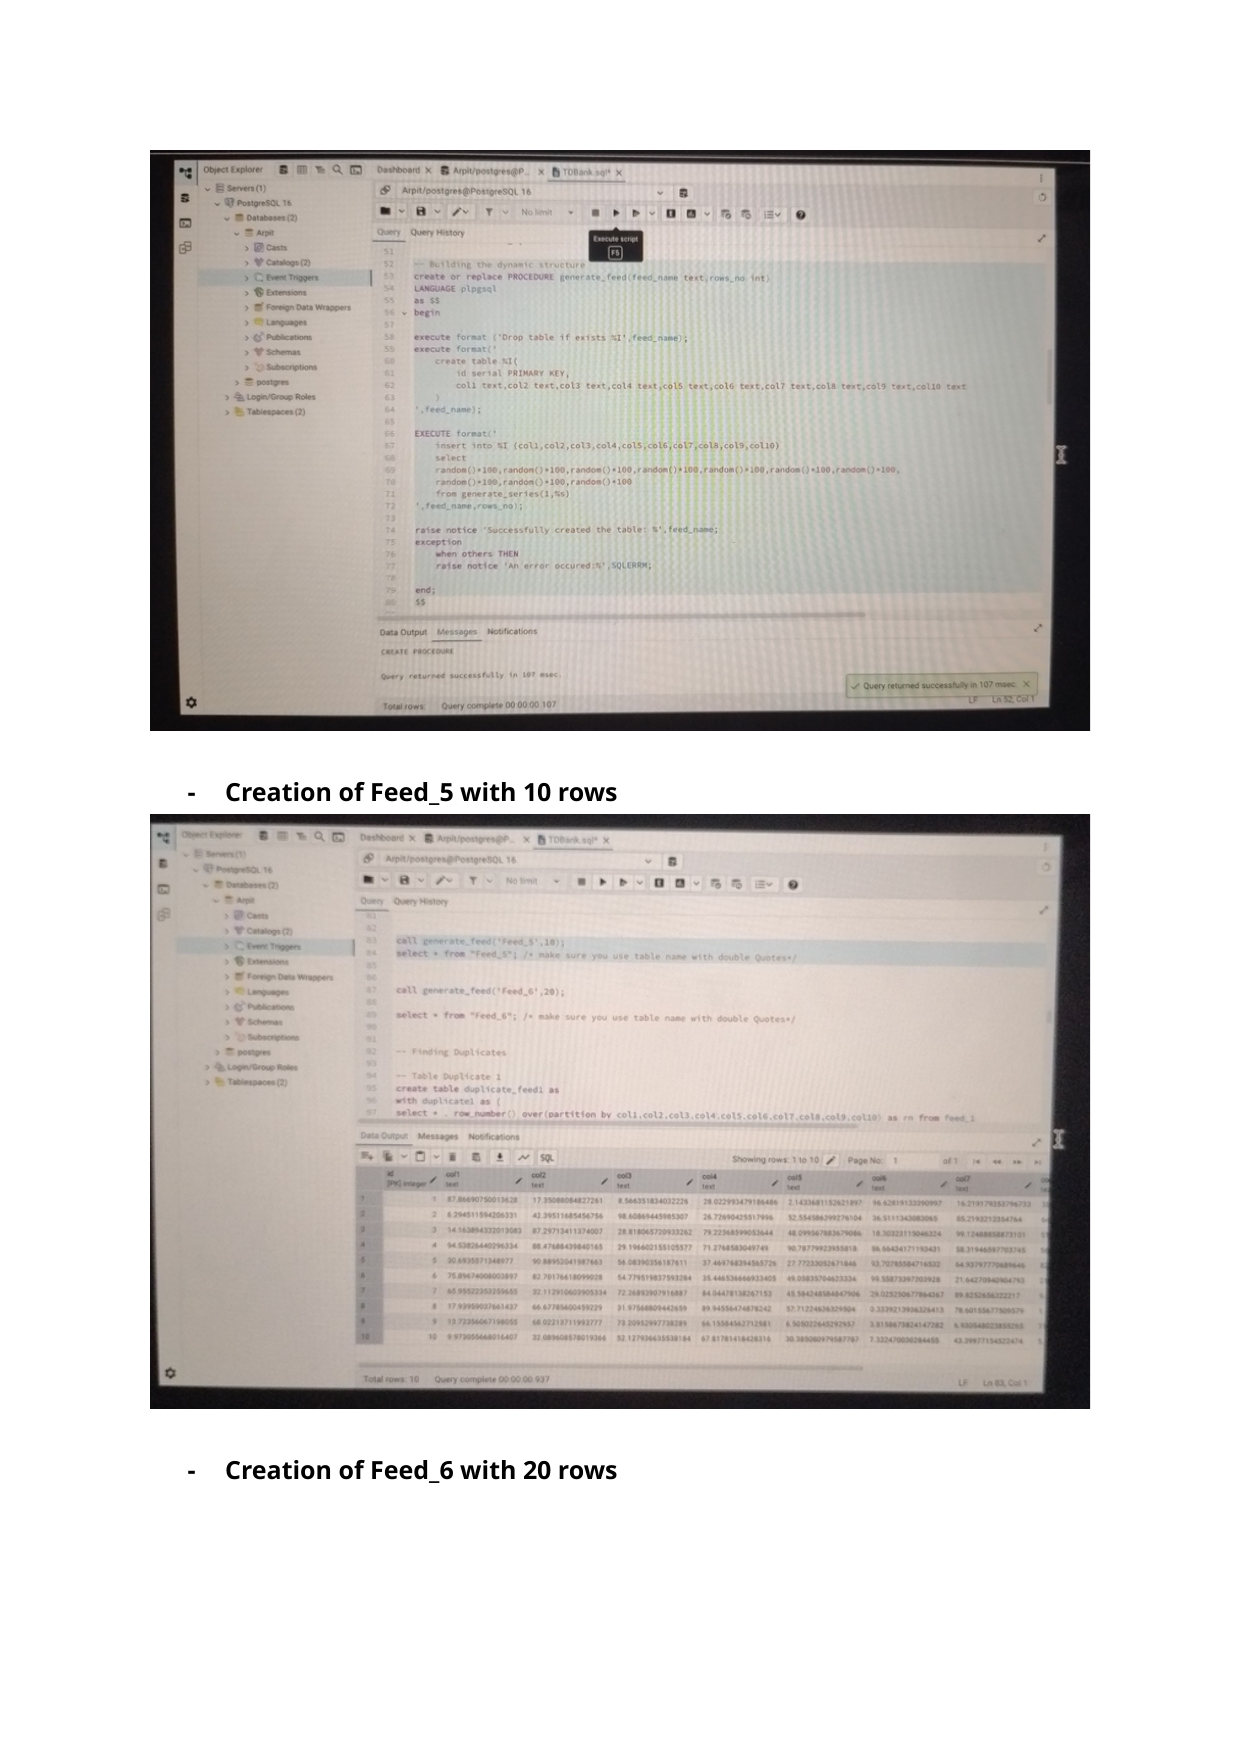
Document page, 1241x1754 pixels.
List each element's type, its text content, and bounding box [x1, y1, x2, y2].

picture [150, 814, 1091, 1409]
picture [150, 150, 1091, 731]
list Creation of Feed_6 with 20 rows [187, 1452, 1090, 1486]
list Creation of Feed_5 with 10 rows [187, 775, 1090, 809]
